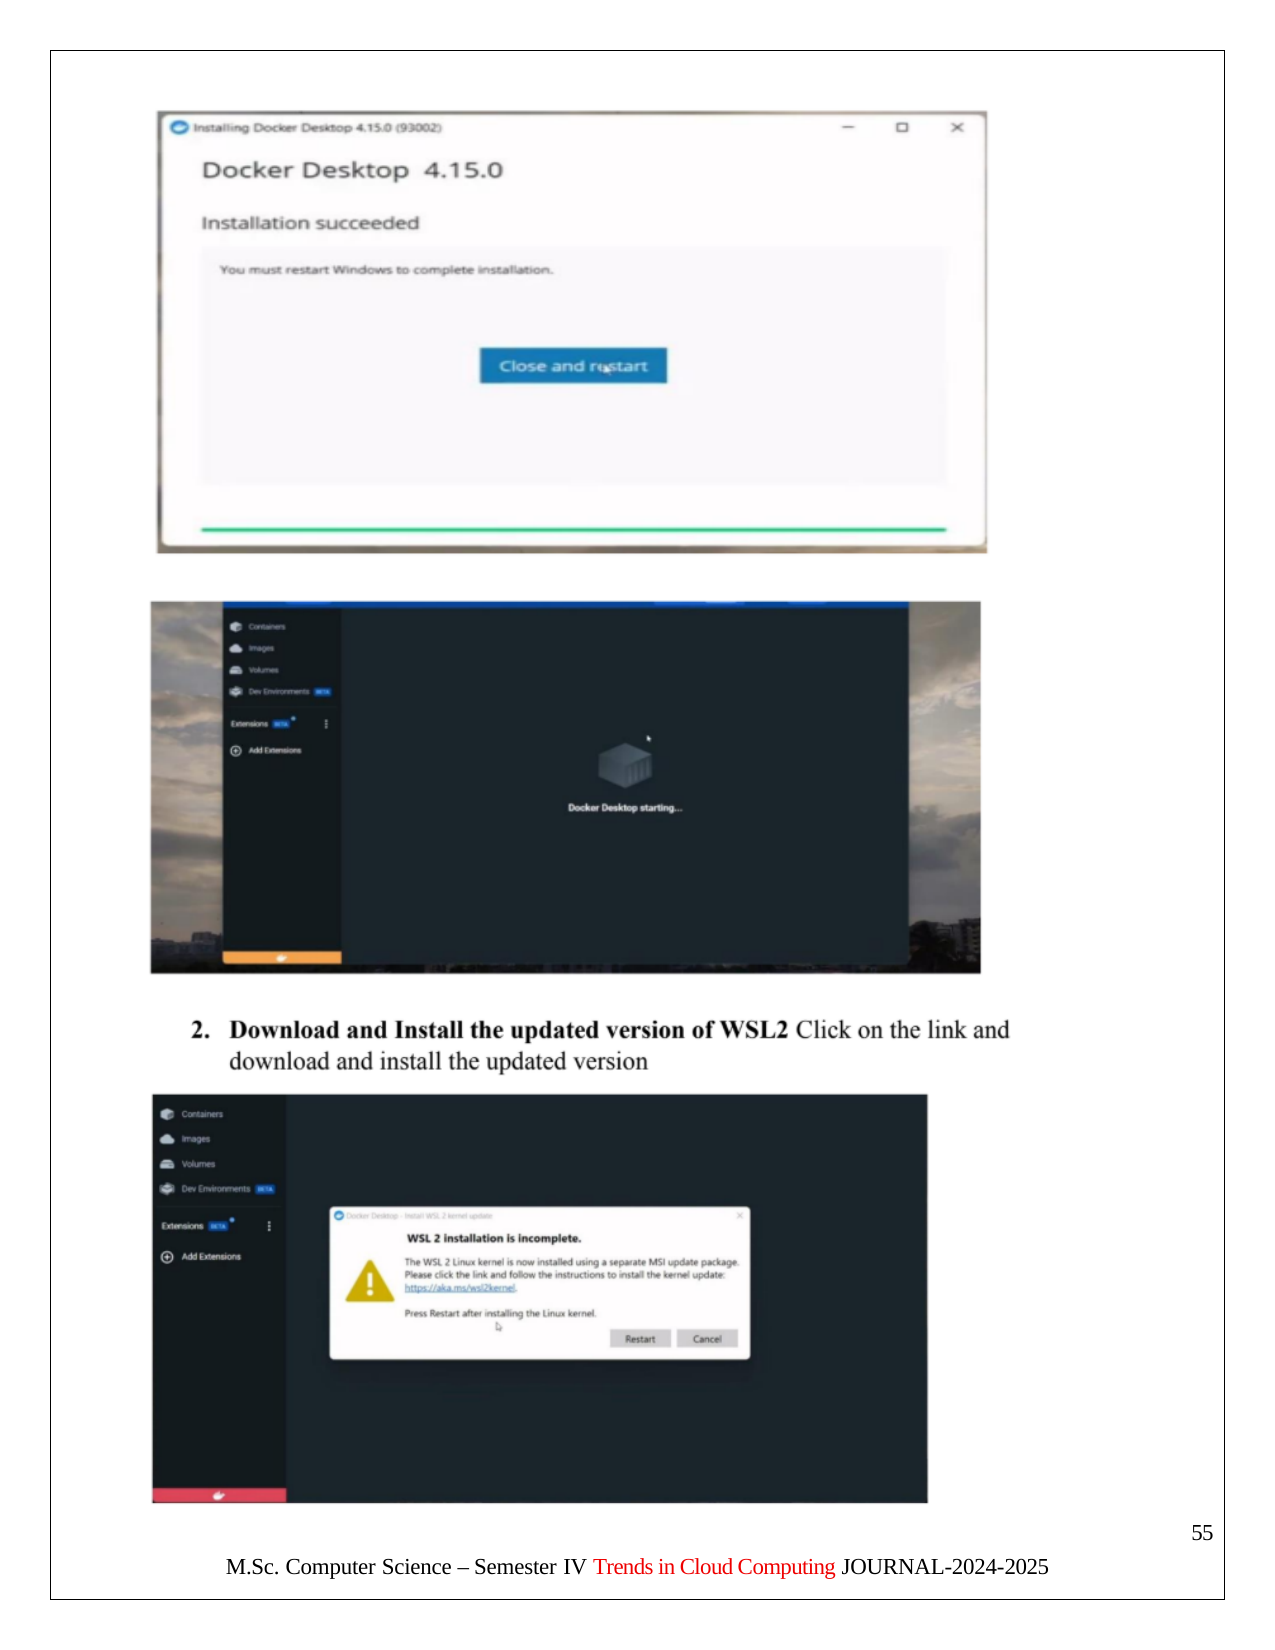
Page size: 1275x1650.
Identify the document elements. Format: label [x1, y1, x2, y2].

picture [139, 590, 1026, 997]
picture [139, 1003, 1026, 1515]
picture [139, 96, 1026, 571]
